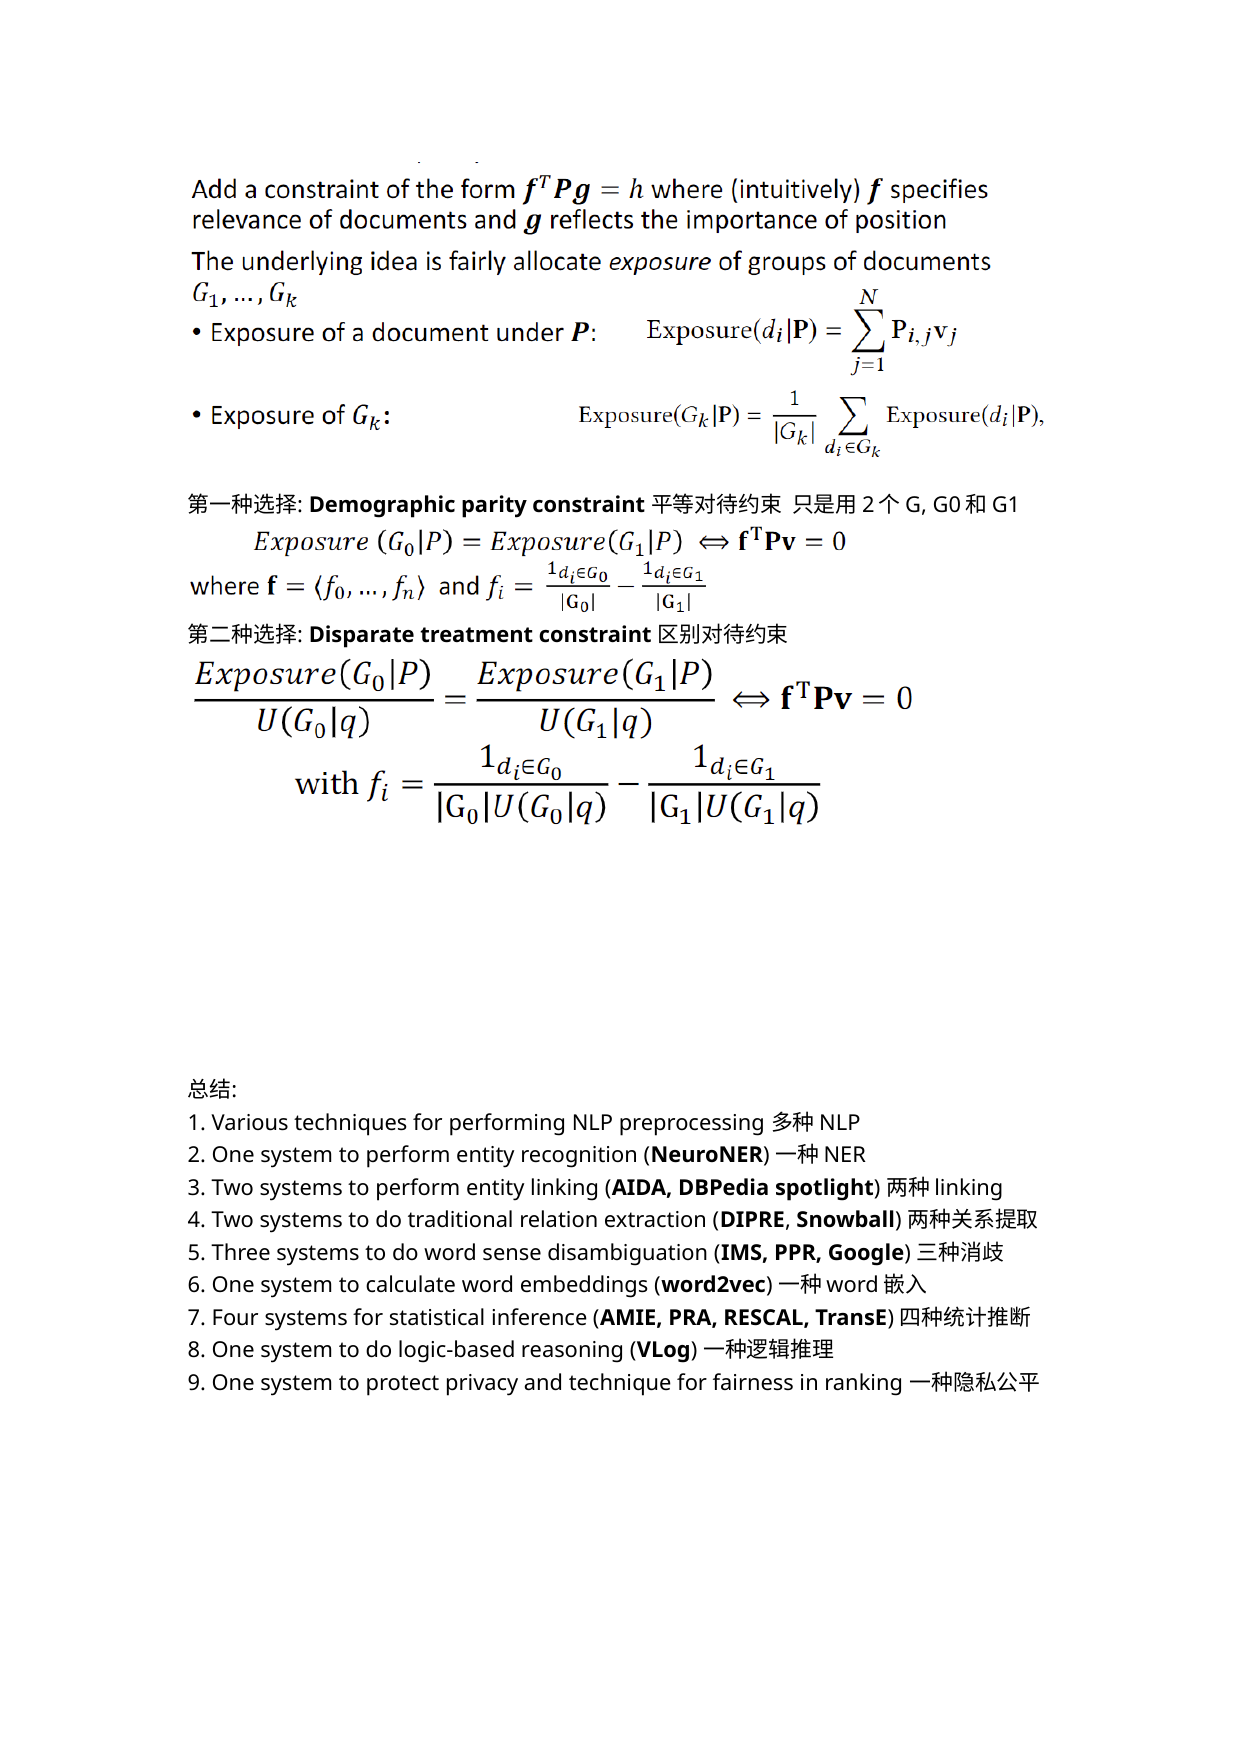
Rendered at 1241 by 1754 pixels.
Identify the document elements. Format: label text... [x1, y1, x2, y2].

text 第二种选择: Disparate treatment constraint 区别对待约束 [187, 617, 1053, 649]
text 3. Two systems to perform entity linking (AIDA, DBPedia spotlight) 两种linking [187, 1169, 1053, 1202]
picture [187, 649, 936, 836]
text 5. Three systems to do word sense disambiguation (IMS, PPR, Google) 三种消歧 [187, 1234, 1053, 1267]
text 6. One system to calculate word embeddings (word2vec) 一种word嵌入 [187, 1267, 1053, 1299]
text 总结: [187, 1072, 1053, 1104]
text 1. Various techniques for performing NLP preprocessing 多种NLP [187, 1104, 1053, 1137]
text 第一种选择: Demographic parity constraint 平等对待约束 只是用2个G, G0和G1 [187, 487, 1053, 519]
text 4. Two systems to do traditional relation extraction (DIPRE, Snowball) 两种关系提取 [187, 1202, 1053, 1234]
text 2. One system to perform entity recognition (NeuroNER) 一种NER [187, 1137, 1053, 1169]
text 9. One system to protect privacy and technique for fairness in ranking 一种隐私公平 [187, 1364, 1053, 1397]
text 8. One system to do logic-based reasoning (VLog) 一种逻辑推理 [187, 1332, 1053, 1364]
picture [187, 162, 1053, 462]
text 7. Four systems for statistical inference (AMIE, PRA, RESCAL, TransE) 四种统计推断 [187, 1299, 1053, 1332]
picture [187, 519, 865, 617]
